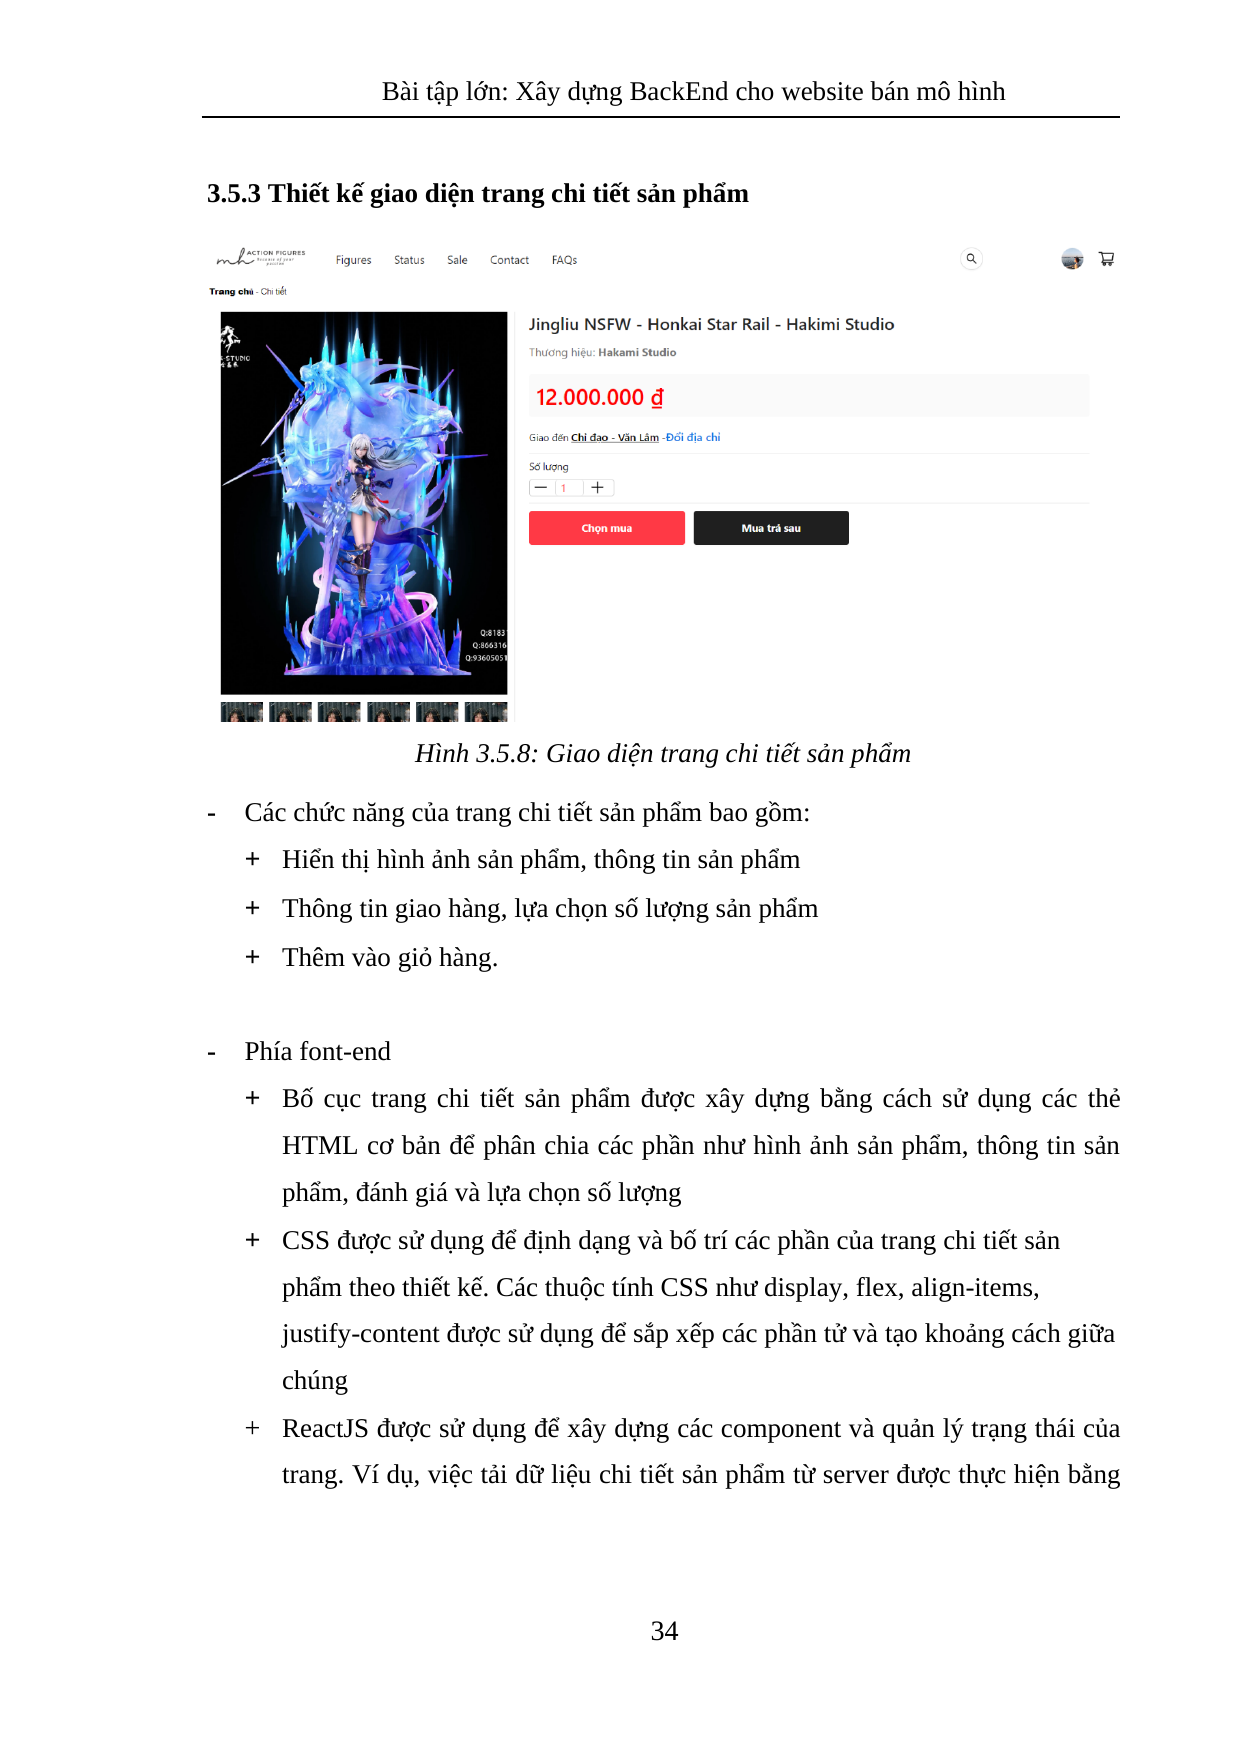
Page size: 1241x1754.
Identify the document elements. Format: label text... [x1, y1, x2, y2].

list CSS được sử dụng để định dạng và bố trí các phần của trang chi tiết sản phẩm theo thiết kế. Các thuộc tính CSS như display, flex, align-items, justify-content được sử dụng để sắp xếp các phần tử và tạo khoảng cách giữa chúng [244, 1223, 1122, 1395]
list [244, 1411, 1122, 1490]
list Thêm vào giỏ hàng. [244, 939, 1122, 972]
picture [206, 230, 1122, 722]
list Hiển thị hình ảnh sản phẩm, thông tin sản phẩm [244, 842, 1122, 875]
list Bố cục trang chi tiết sản phẩm được xây dựng bằng cách sử dụng các thẻ HTML cơ bản để phân chia các phần như hình ảnh sản phẩm, thông tin sản phẩm, đánh giá và lựa chọn số lượng [244, 1081, 1122, 1207]
list Các chức năng của trang chi tiết sản phẩm bao gồm: [207, 796, 1122, 827]
list Thông tin giao hàng, lựa chọn số lượng sản phẩm [244, 891, 1122, 923]
subtitle Thiết kế giao diện trang chi tiết sản phẩm [207, 177, 1122, 208]
list Phía font-end [207, 1035, 1122, 1066]
